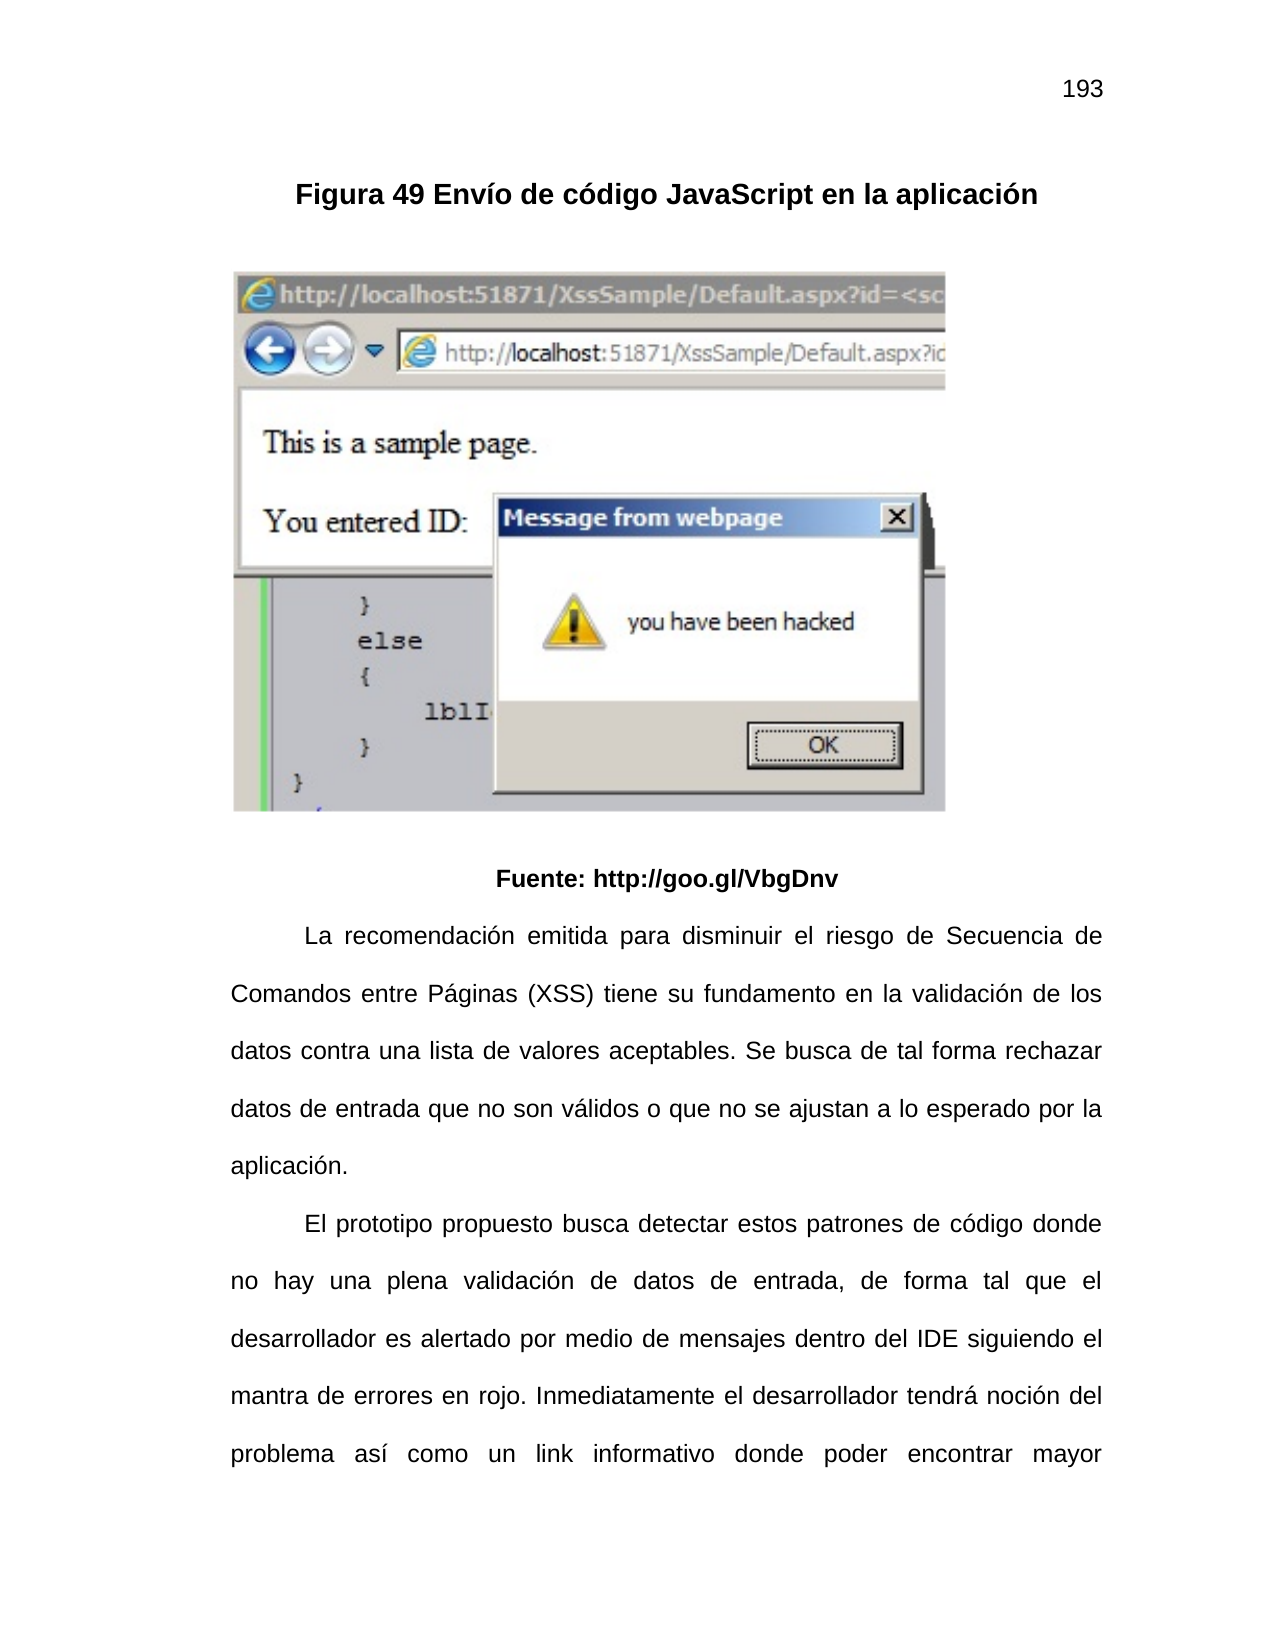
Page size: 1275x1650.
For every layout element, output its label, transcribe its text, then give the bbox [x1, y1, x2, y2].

subtitle Fuente: http://goo.gl/VbgDnv [230, 864, 1104, 892]
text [230, 1209, 1104, 1467]
text Figura 49 Envío de código JavaScript en la aplicación [230, 177, 1104, 211]
text La recomendación emitida para disminuir el riesgo de Secuencia de Comandos entre Páginas (XSS) tiene su fundamento en la validación de los datos contra una lista de valores aceptables. Se busca de tal forma rechazar datos de entrada que no son válidos o que no se ajustan a lo esperado por la aplicación. [230, 921, 1104, 1180]
picture [230, 268, 949, 814]
